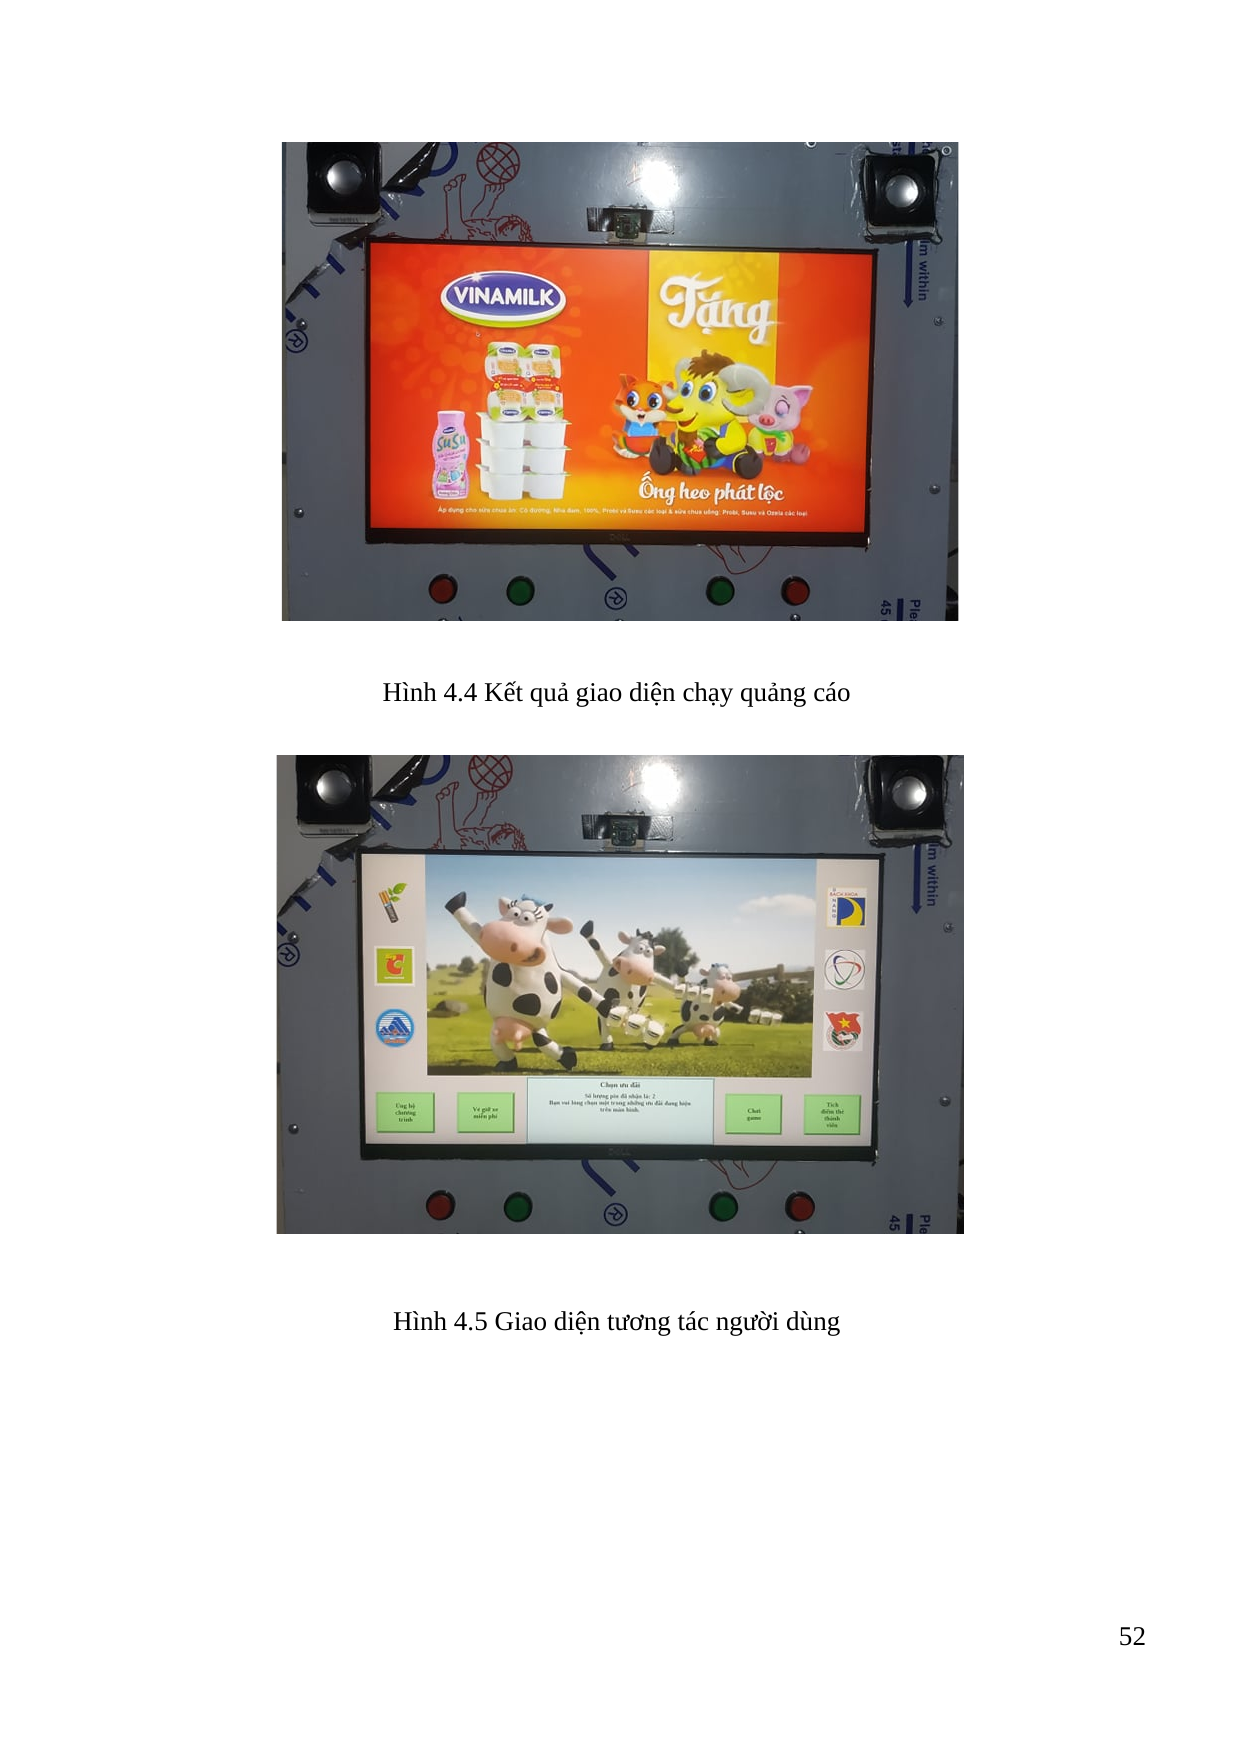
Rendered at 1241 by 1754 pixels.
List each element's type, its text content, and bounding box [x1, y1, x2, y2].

subtitle Giao diện tương tác người dùng [189, 1305, 1146, 1336]
picture [276, 755, 964, 1234]
picture [281, 142, 959, 621]
subtitle Kết quả giao diện chạy quảng cáo [189, 676, 1146, 707]
